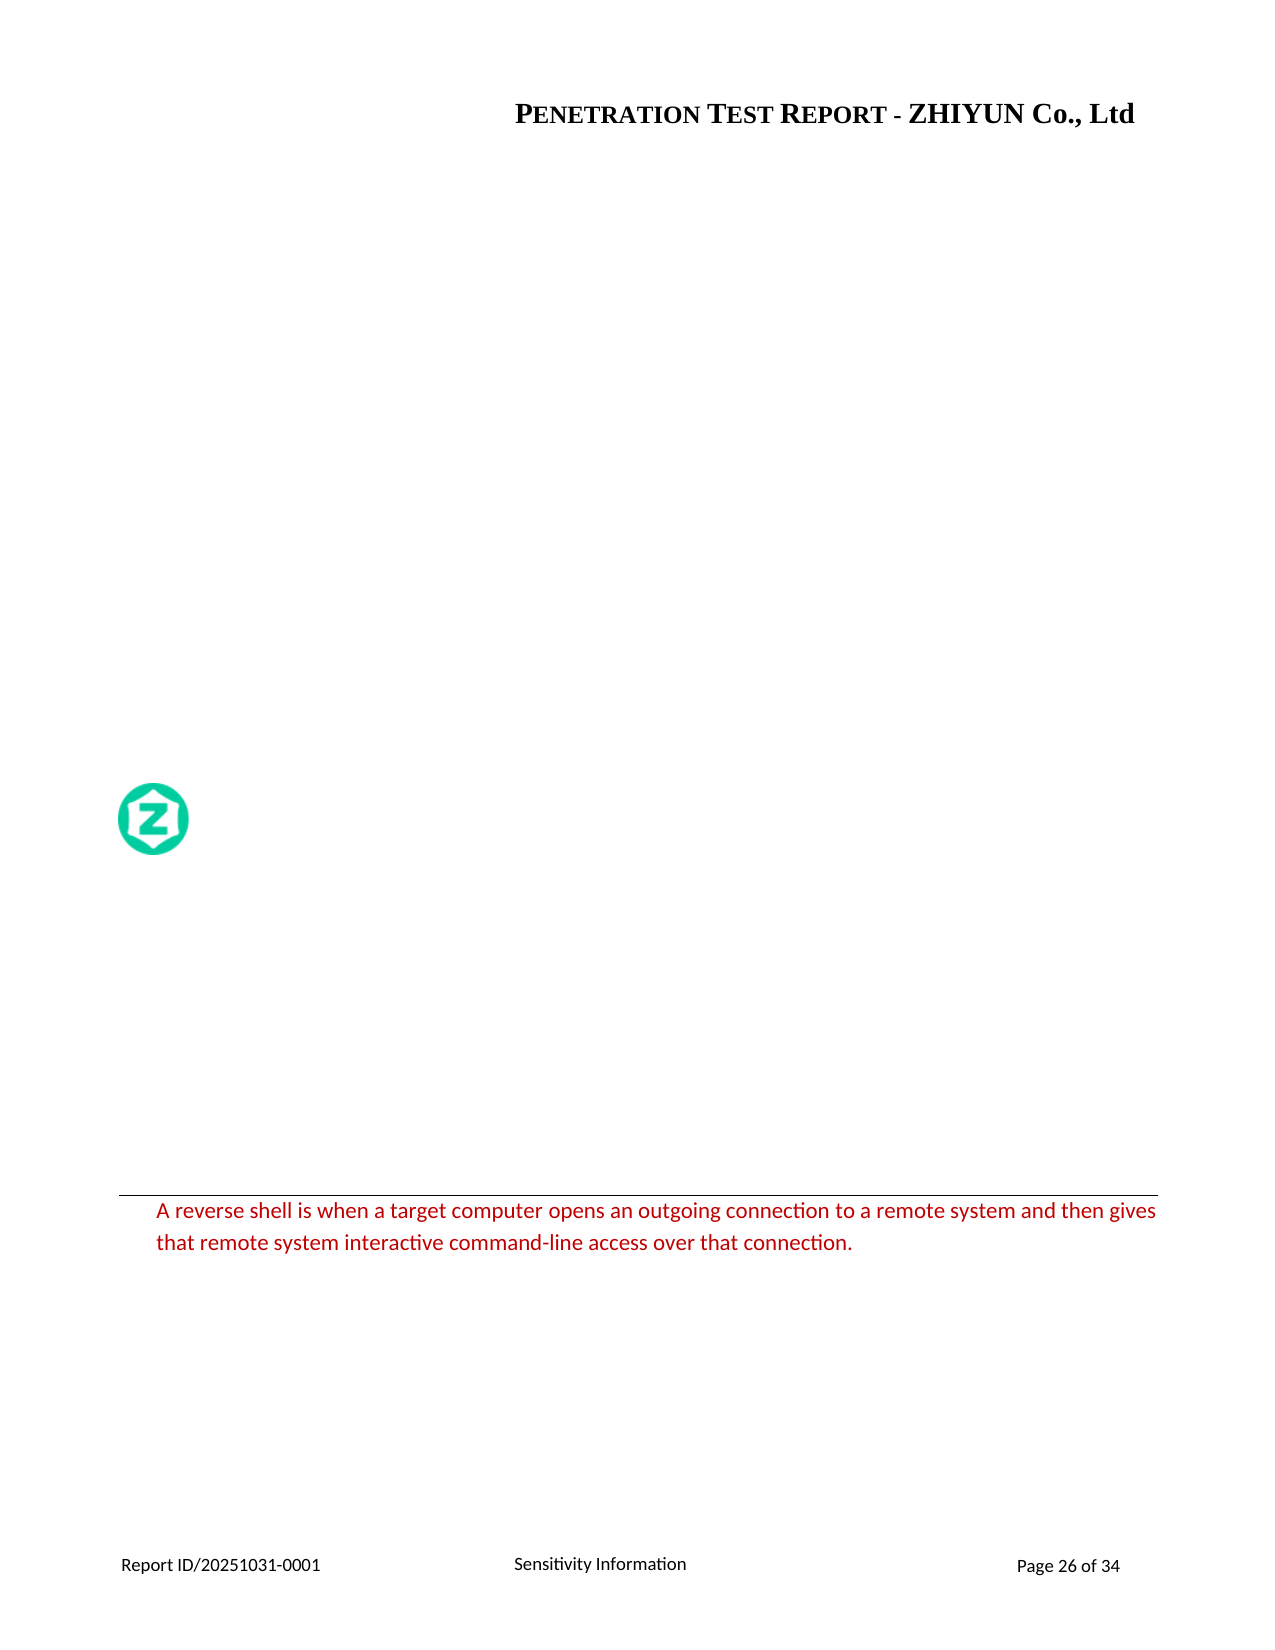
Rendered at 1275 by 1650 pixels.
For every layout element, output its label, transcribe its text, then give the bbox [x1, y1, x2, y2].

text A reverse shell is when a target computer opens an outgoing connection to a remote system and then gives that remote system interactive command-line access over that connection. [156, 1196, 1158, 1257]
picture [118, 783, 189, 855]
